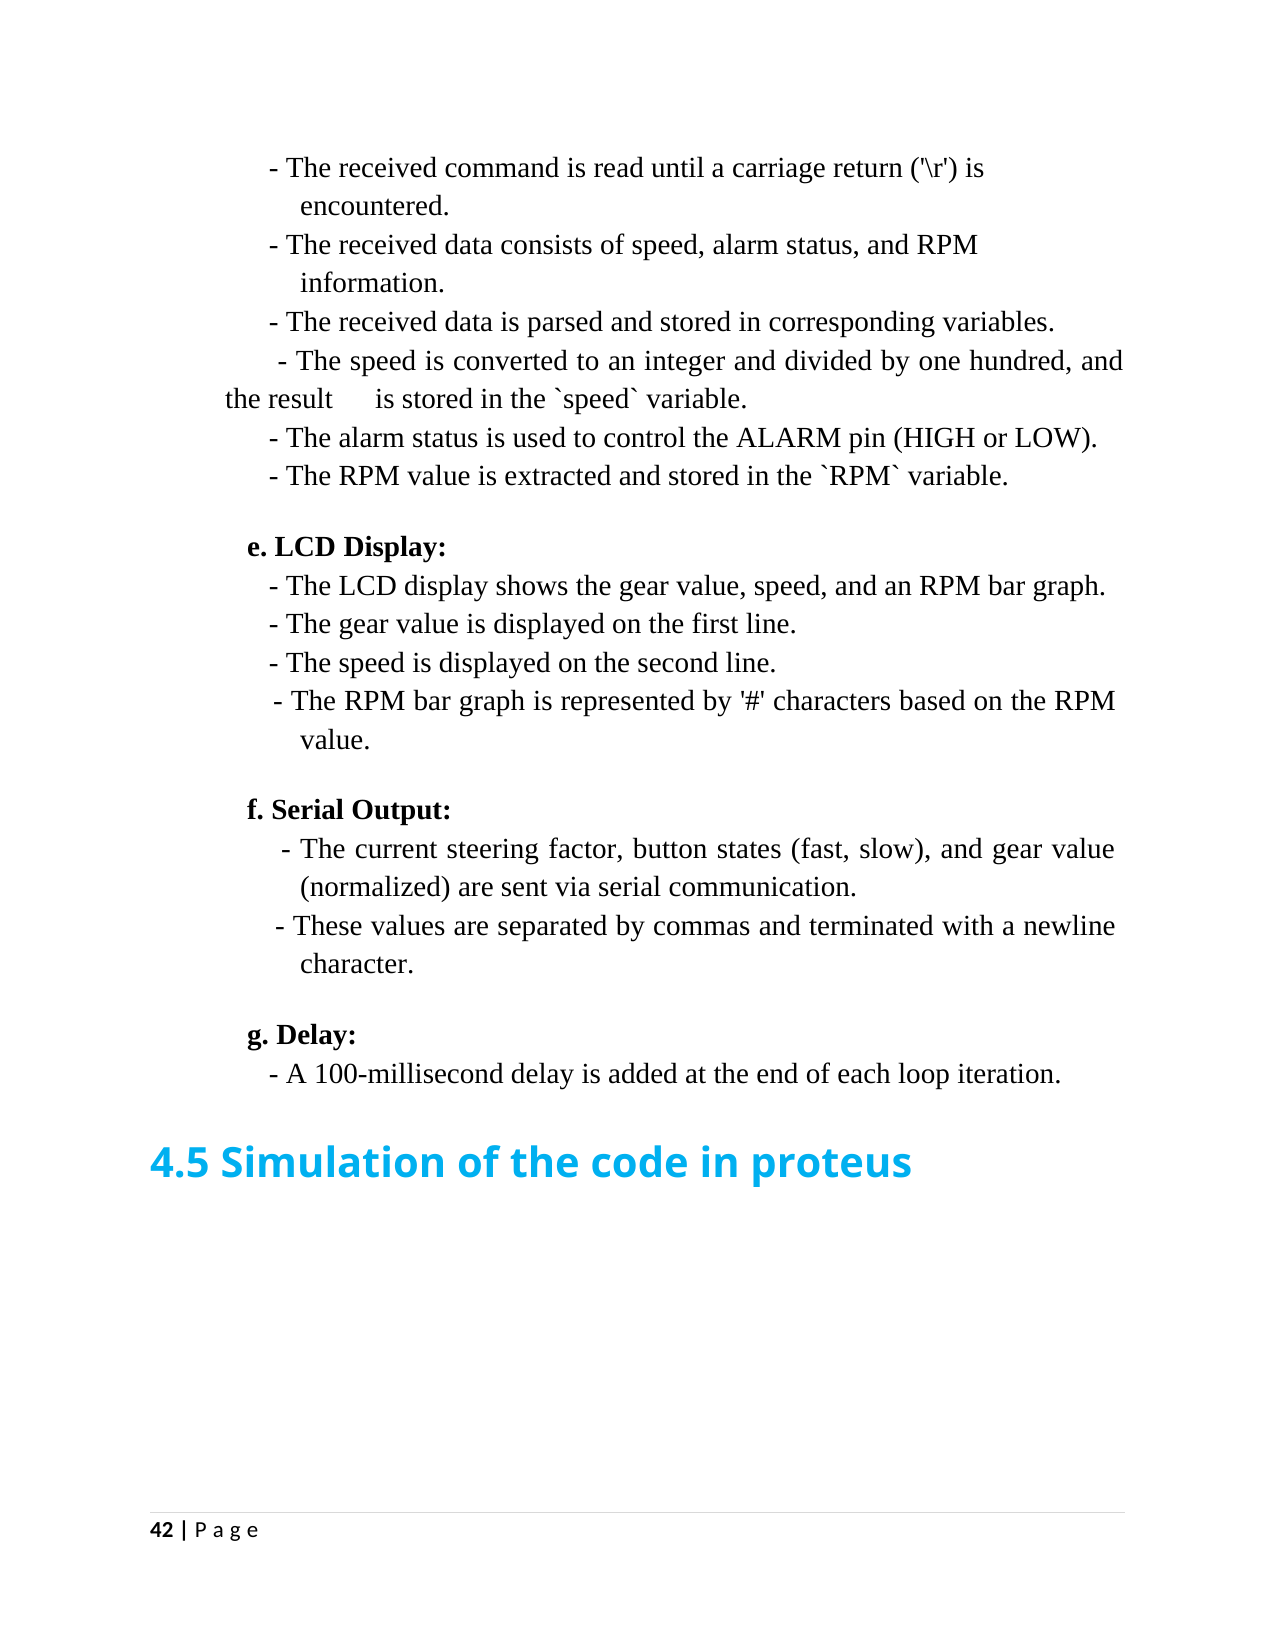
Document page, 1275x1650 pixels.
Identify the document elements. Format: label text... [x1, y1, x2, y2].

text - The received command is read until a carriage return ('\r') is encountered. [225, 150, 1125, 222]
text - The LCD display shows the gear value, speed, and an RPM bar graph. [225, 568, 1125, 601]
text - The speed is displayed on the second line. [225, 645, 1125, 678]
text f. Serial Output: [225, 792, 1125, 826]
text e. LCD Display: [225, 529, 1125, 563]
text - The RPM value is extracted and stored in the `RPM` variable. [225, 458, 1125, 492]
text - The RPM bar graph is represented by '#' characters based on the RPM value. [225, 683, 1125, 755]
text - The speed is converted to an integer and divided by one hundred, and the result is stored in the `speed` variable. [225, 343, 1125, 415]
text - A 100-millisecond delay is added at the end of each loop iteration. [225, 1056, 1125, 1089]
text g. Delay: [225, 1017, 1125, 1051]
text 4.5 Simulation of the code in proteus [150, 1133, 1125, 1190]
text - These values are separated by commas and terminated with a newline character. [225, 908, 1125, 980]
text - The received data is parsed and stored in corresponding variables. [225, 304, 1125, 338]
text - The received data consists of speed, alarm status, and RPM information. [225, 227, 1125, 299]
text - The current steering factor, button states (fast, slow), and gear value (normalized) are sent via serial communication. [225, 831, 1125, 903]
text - The gear value is displayed on the first line. [225, 606, 1125, 640]
text - The alarm status is used to control the ALARM pin (HIGH or LOW). [225, 420, 1125, 453]
